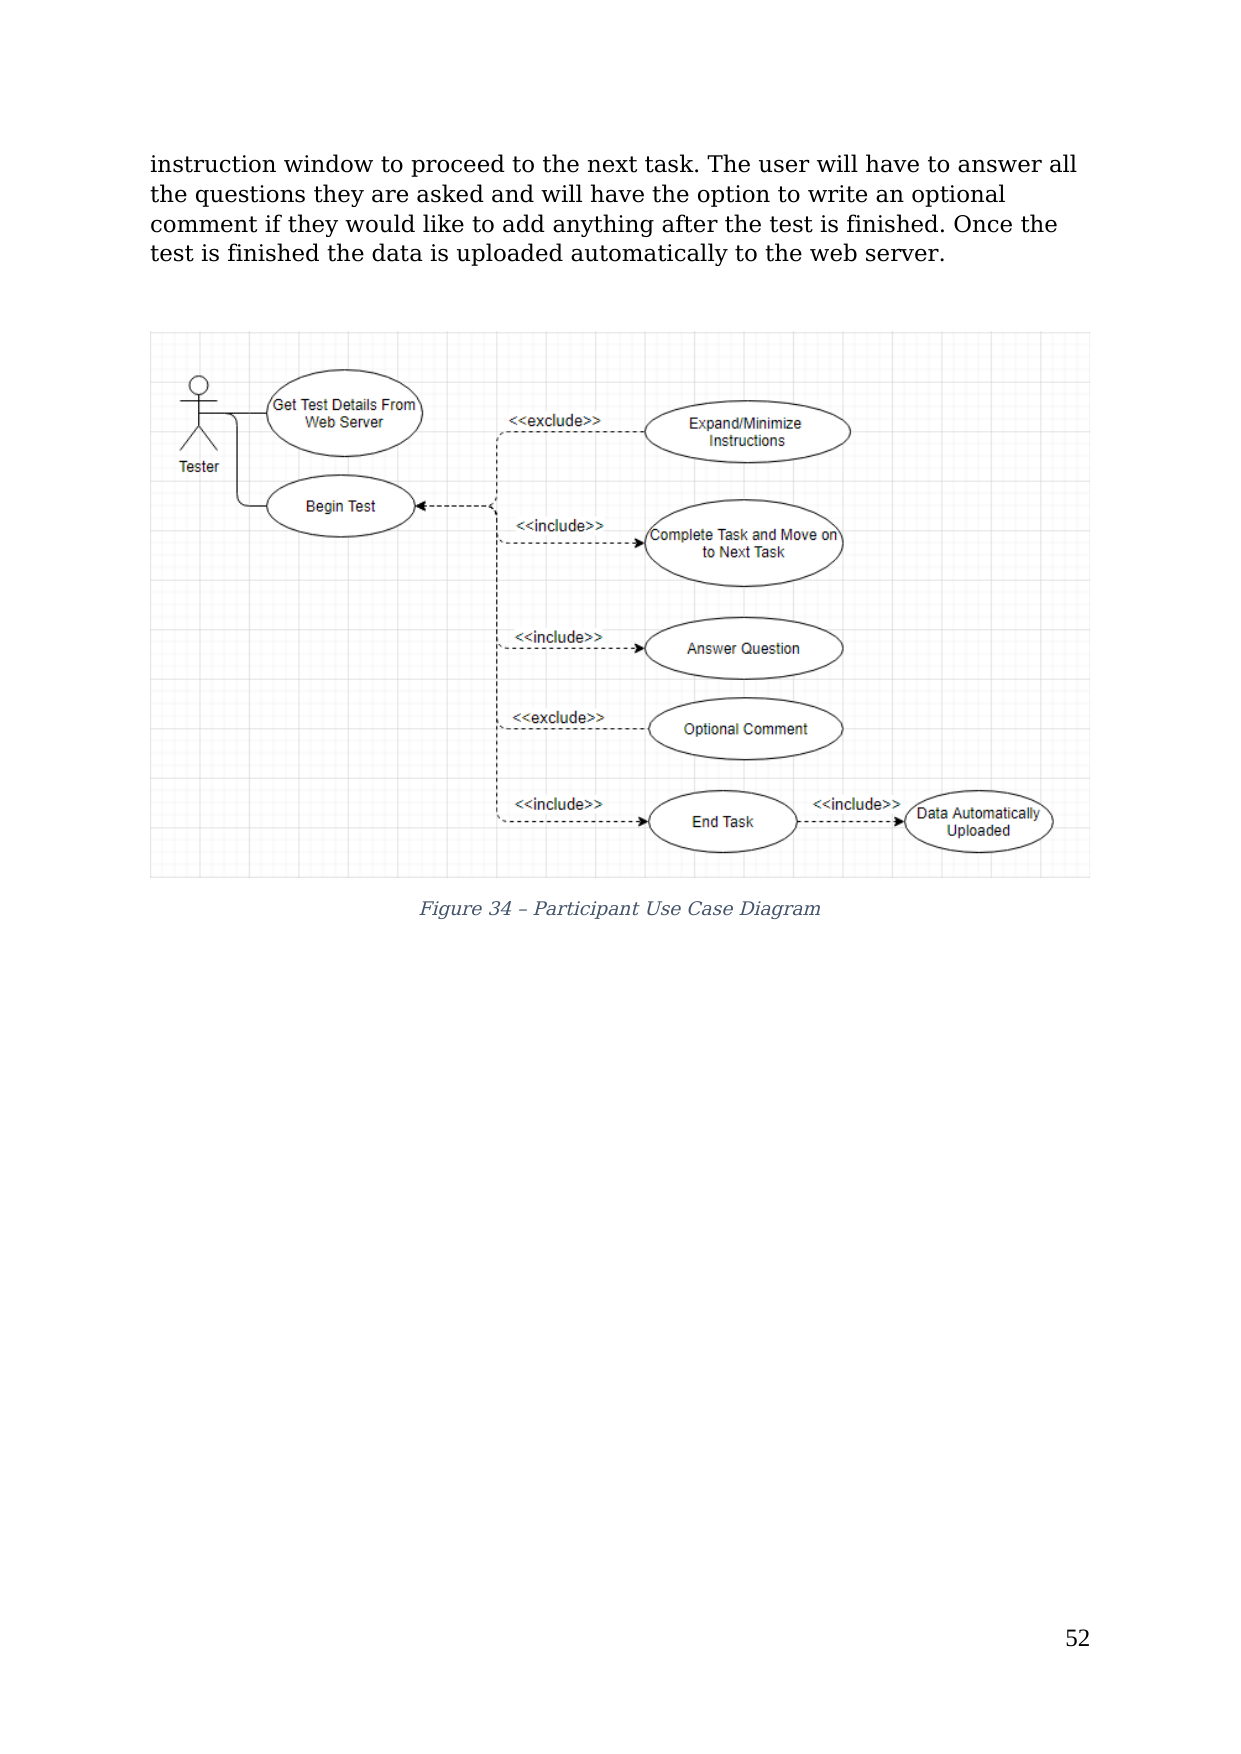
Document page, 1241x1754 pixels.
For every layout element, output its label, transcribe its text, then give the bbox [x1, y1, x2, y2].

text Figure 34 – Participant Use Case Diagram [150, 897, 1090, 919]
picture [150, 331, 1091, 878]
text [150, 150, 1090, 267]
